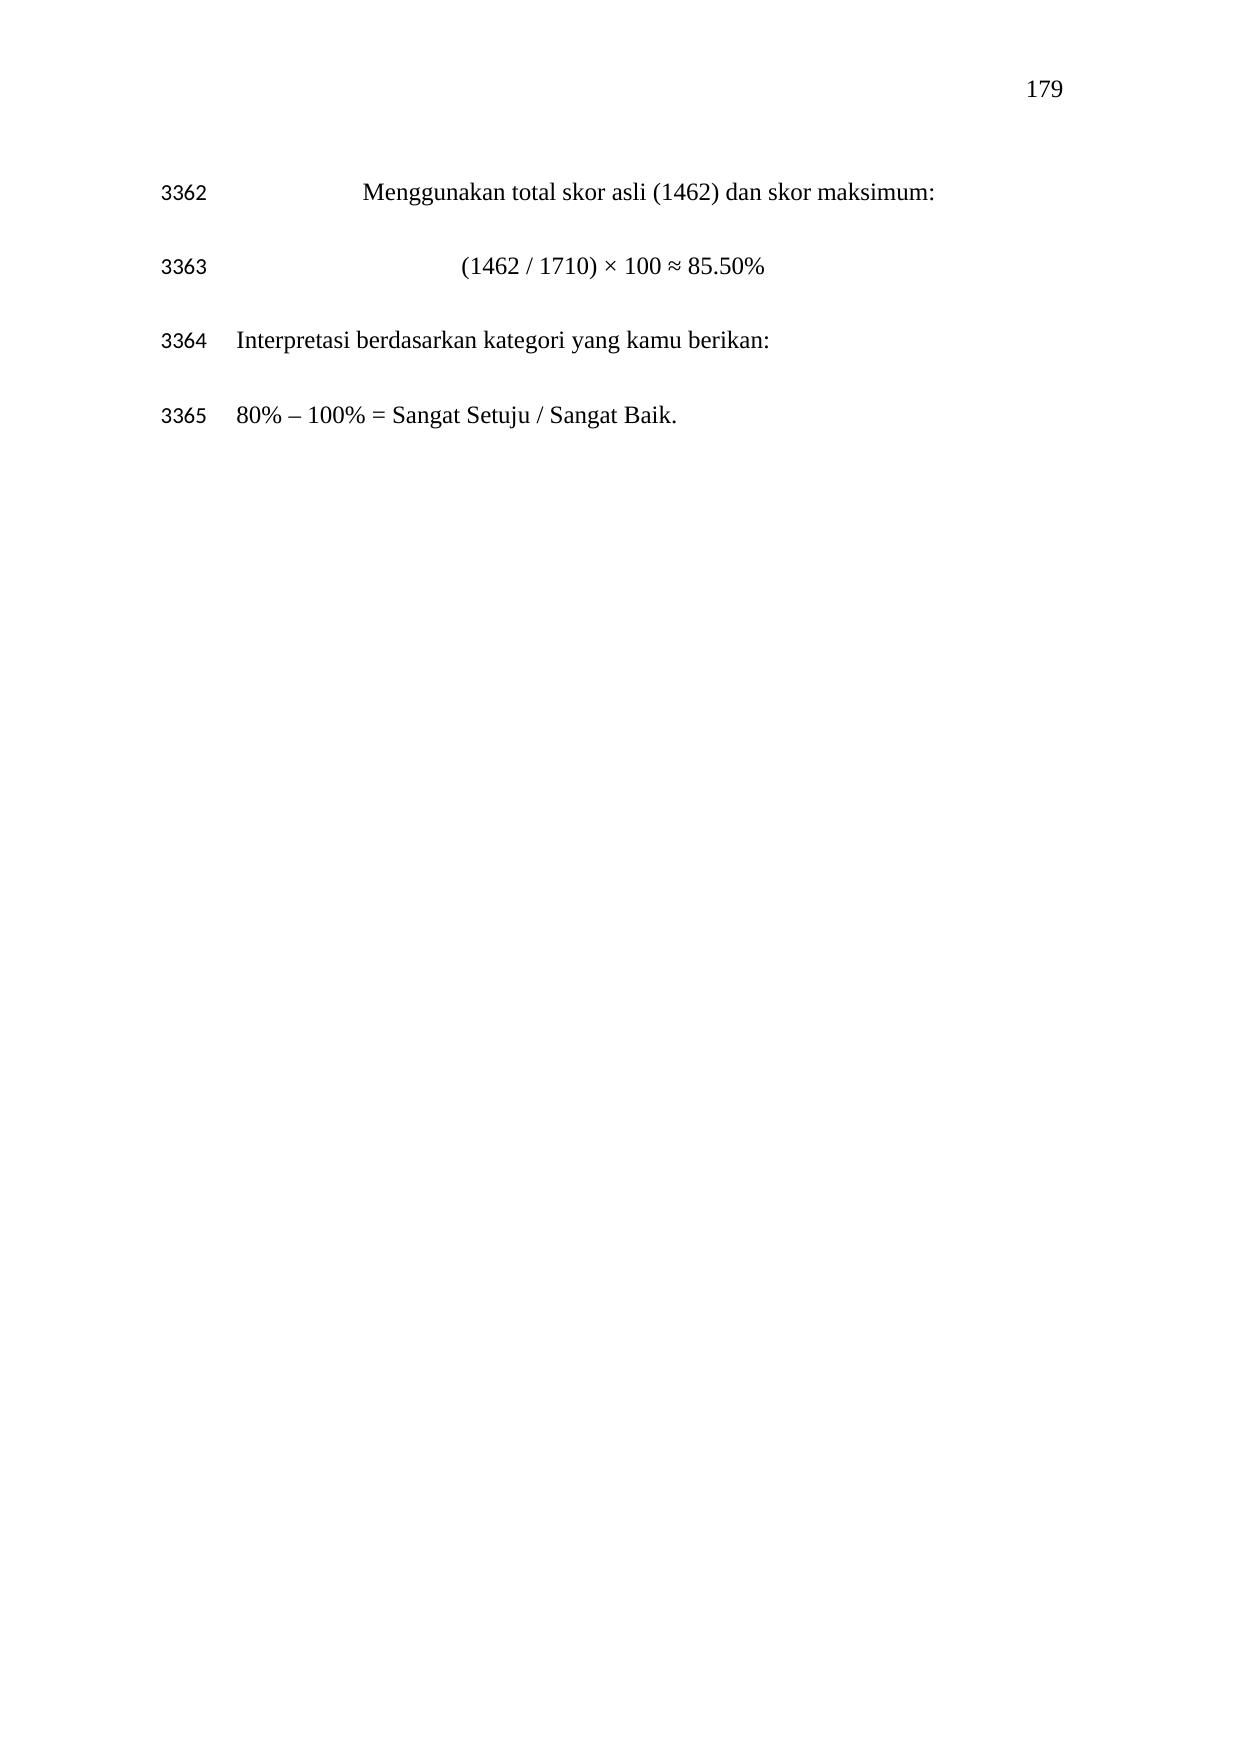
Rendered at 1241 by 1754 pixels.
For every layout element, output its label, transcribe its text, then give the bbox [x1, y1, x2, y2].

text (1462 / 1710) × 100 ≈ 85.50% [386, 251, 1063, 280]
text 80% – 100% = Sangat Setuju / Sangat Baik. [236, 400, 1063, 428]
text Menggunakan total skor asli (1462) dan skor maksimum: [287, 177, 1063, 206]
text Interpretasi berdasarkan kategori yang kamu berikan: [236, 326, 1063, 354]
